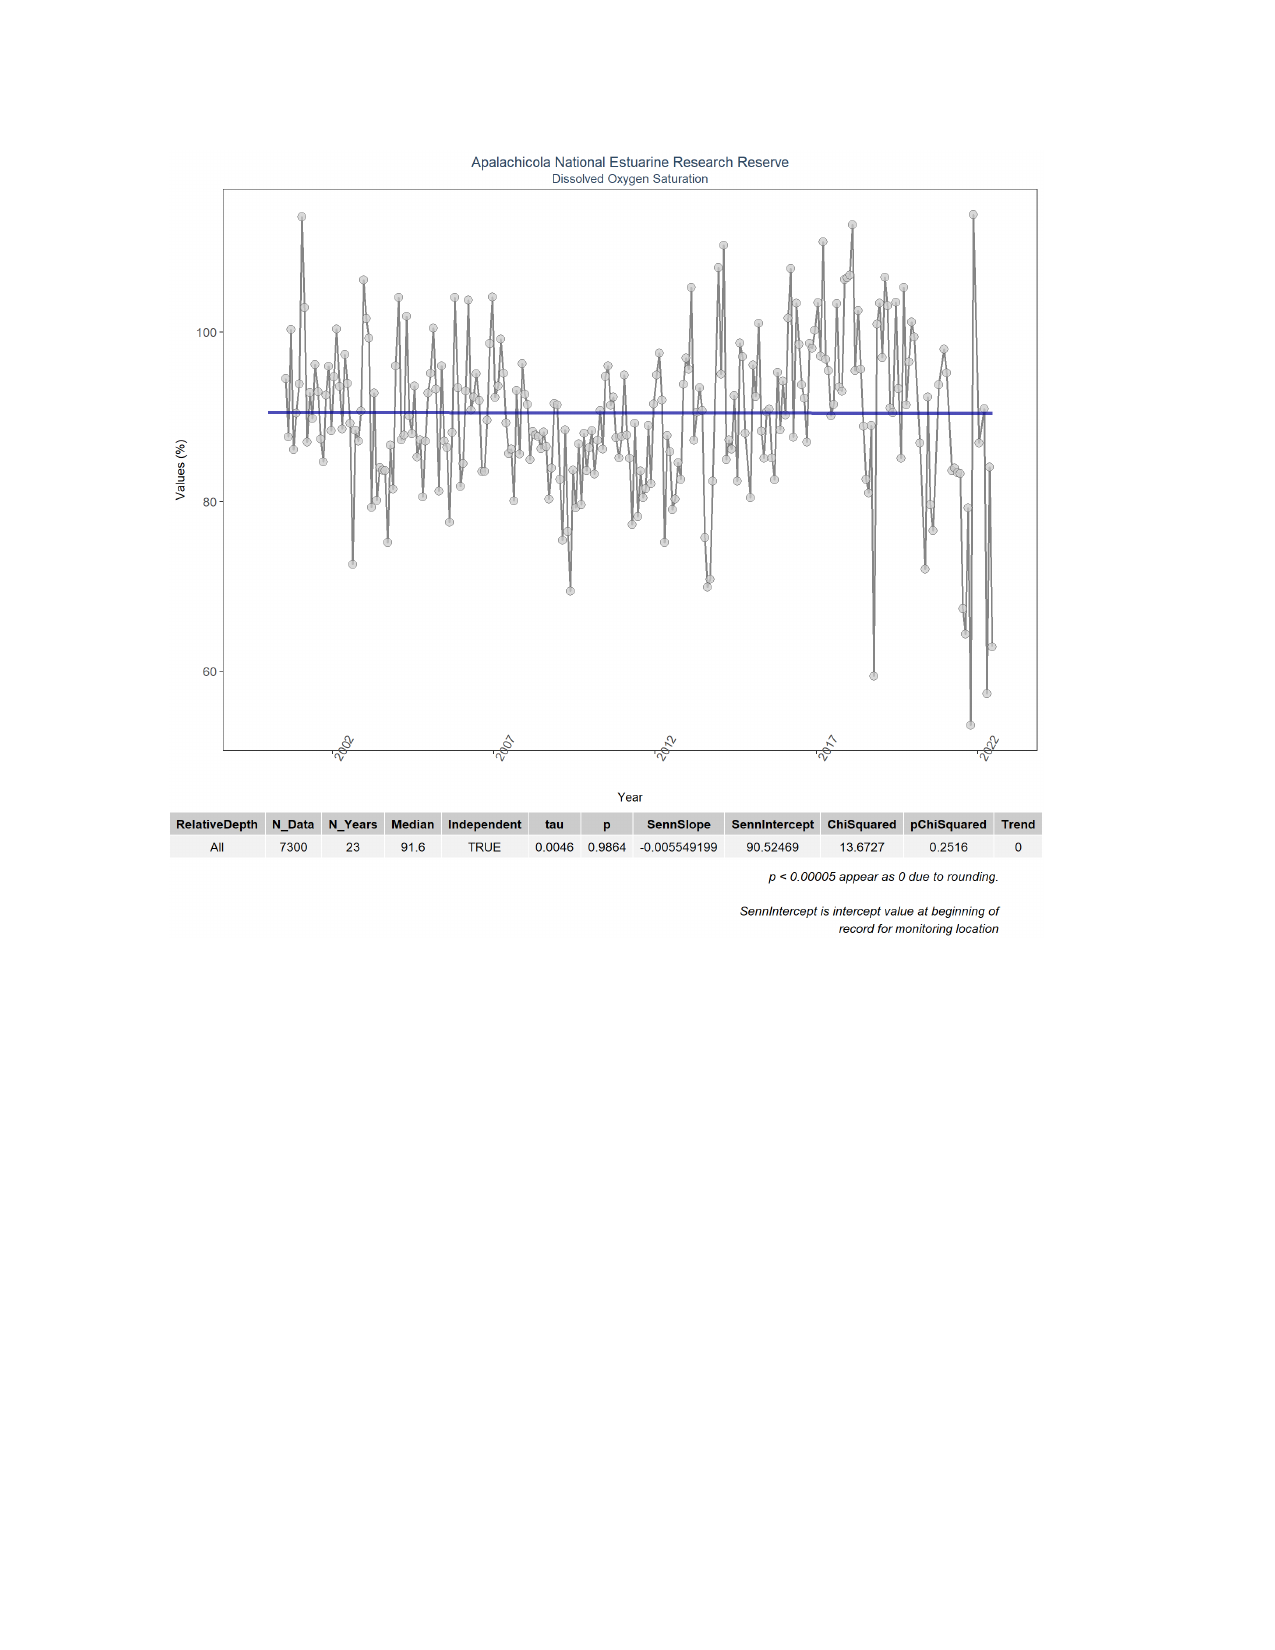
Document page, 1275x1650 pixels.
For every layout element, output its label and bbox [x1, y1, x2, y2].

picture [168, 150, 1044, 938]
